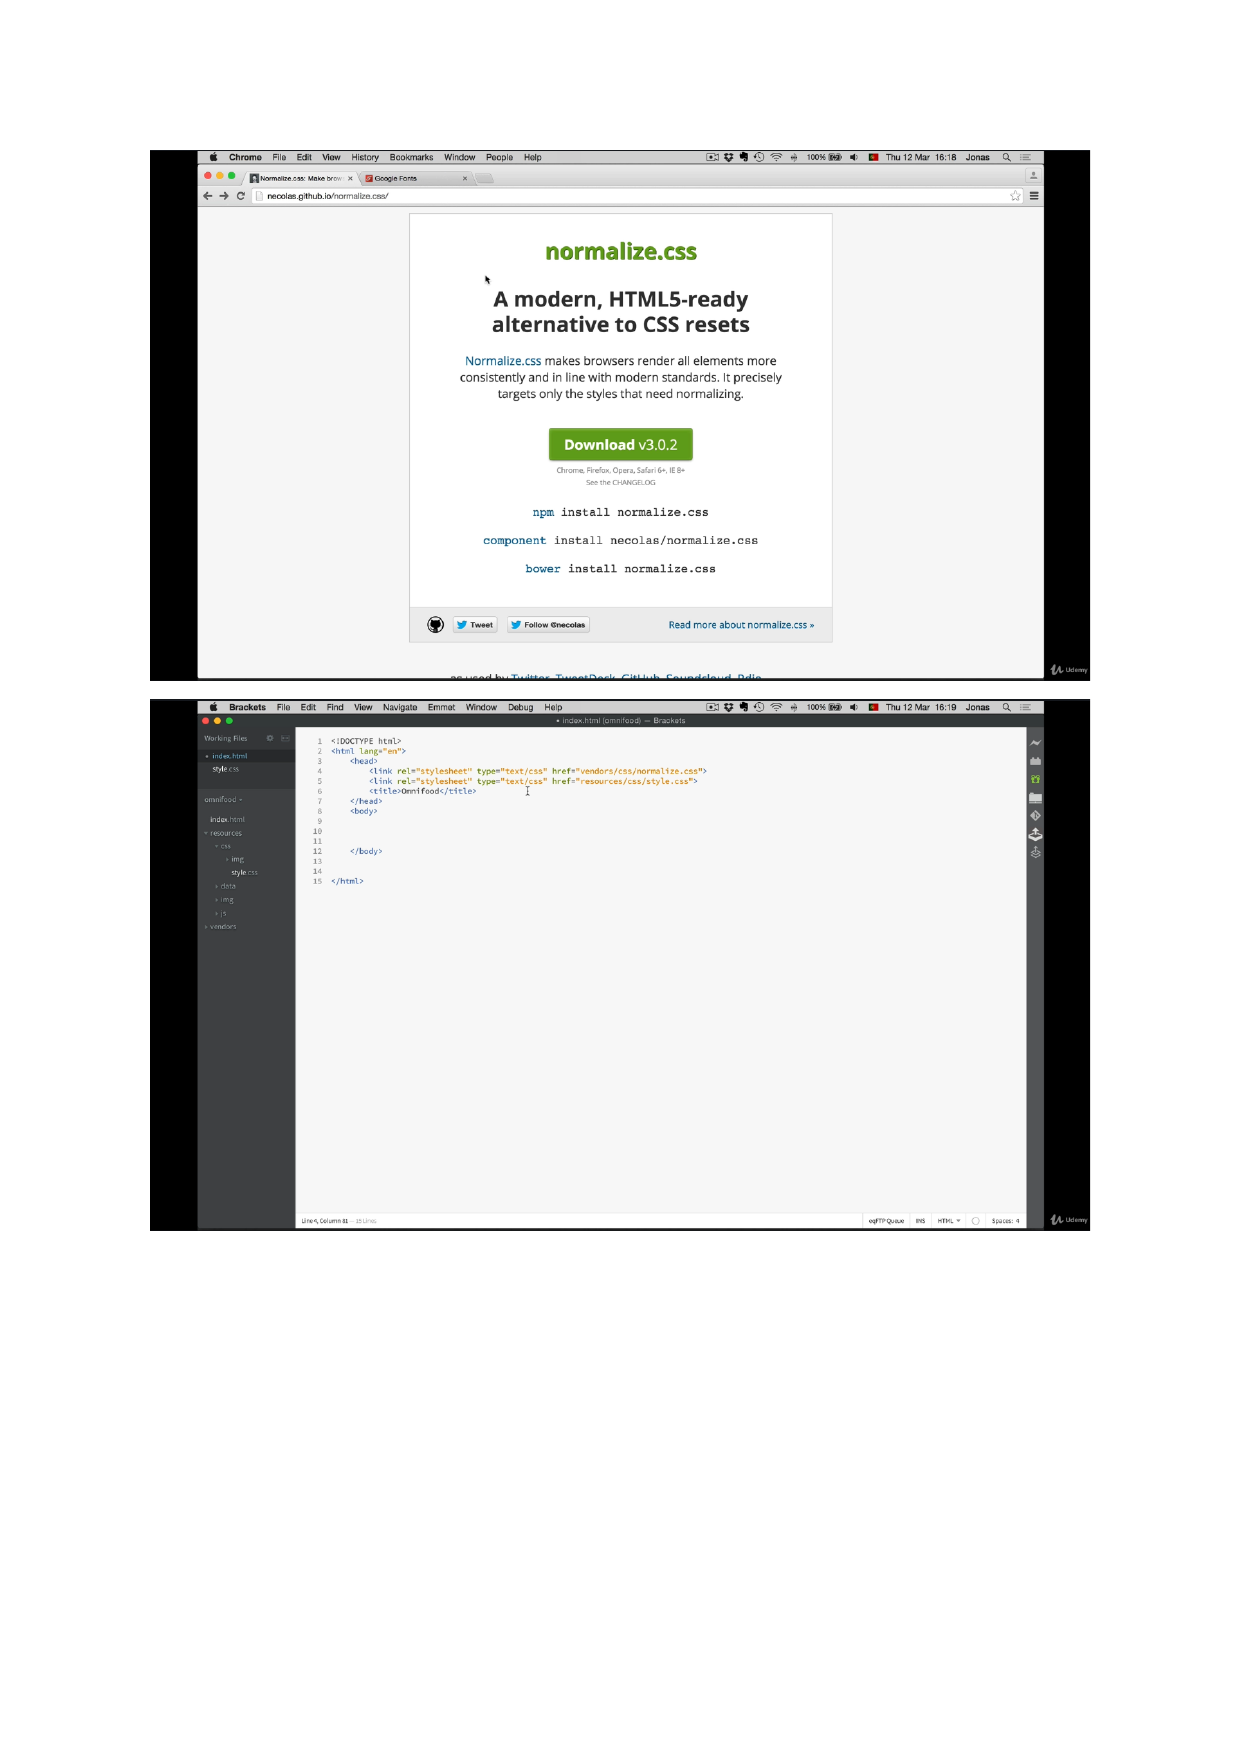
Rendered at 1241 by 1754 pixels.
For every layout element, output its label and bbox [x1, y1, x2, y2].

picture [150, 150, 1091, 681]
picture [150, 699, 1091, 1231]
